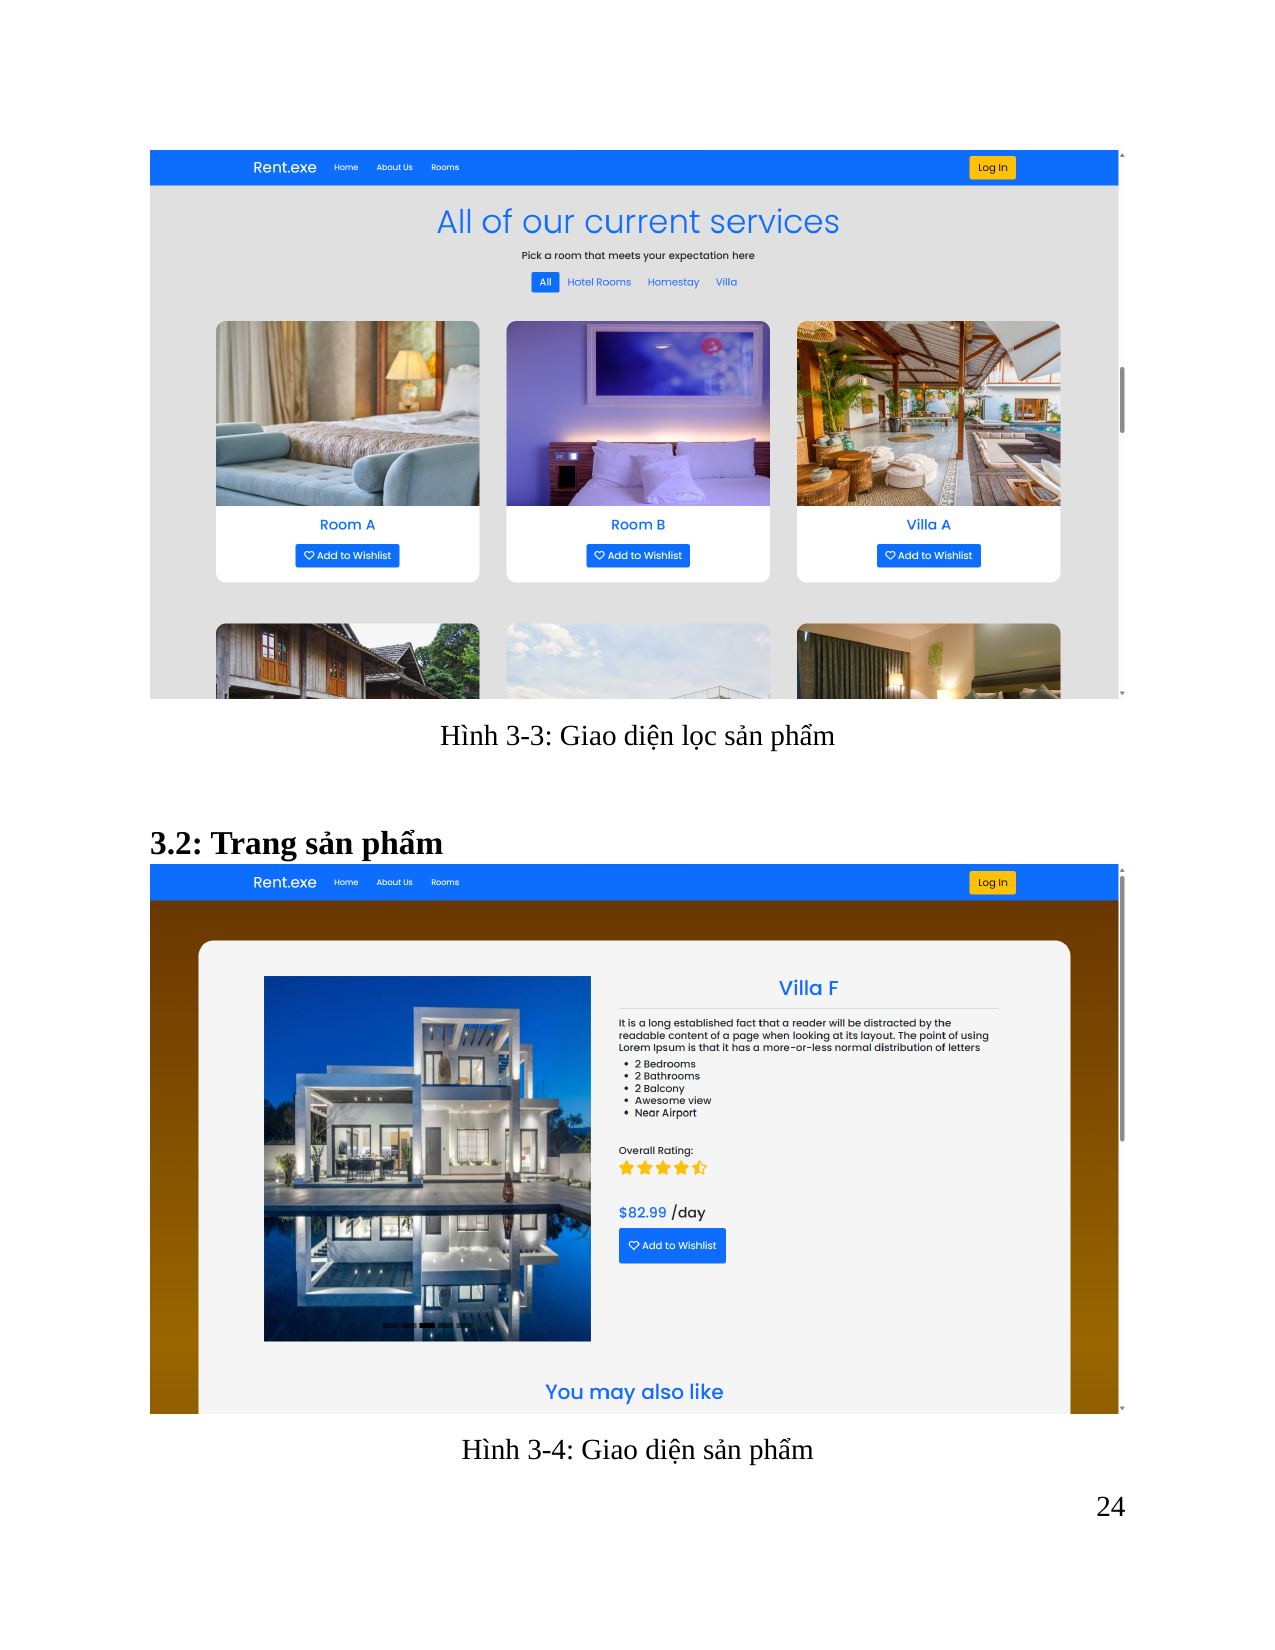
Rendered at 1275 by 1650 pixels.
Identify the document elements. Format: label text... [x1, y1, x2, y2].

subtitle 3.2: Trang sản phẩm [150, 823, 1125, 862]
text Hình 3-4: Giao diện sản phẩm [150, 1432, 1125, 1466]
picture [150, 864, 1125, 1414]
text Hình 3-3: Giao diện lọc sản phẩm [150, 718, 1125, 751]
picture [150, 150, 1125, 699]
